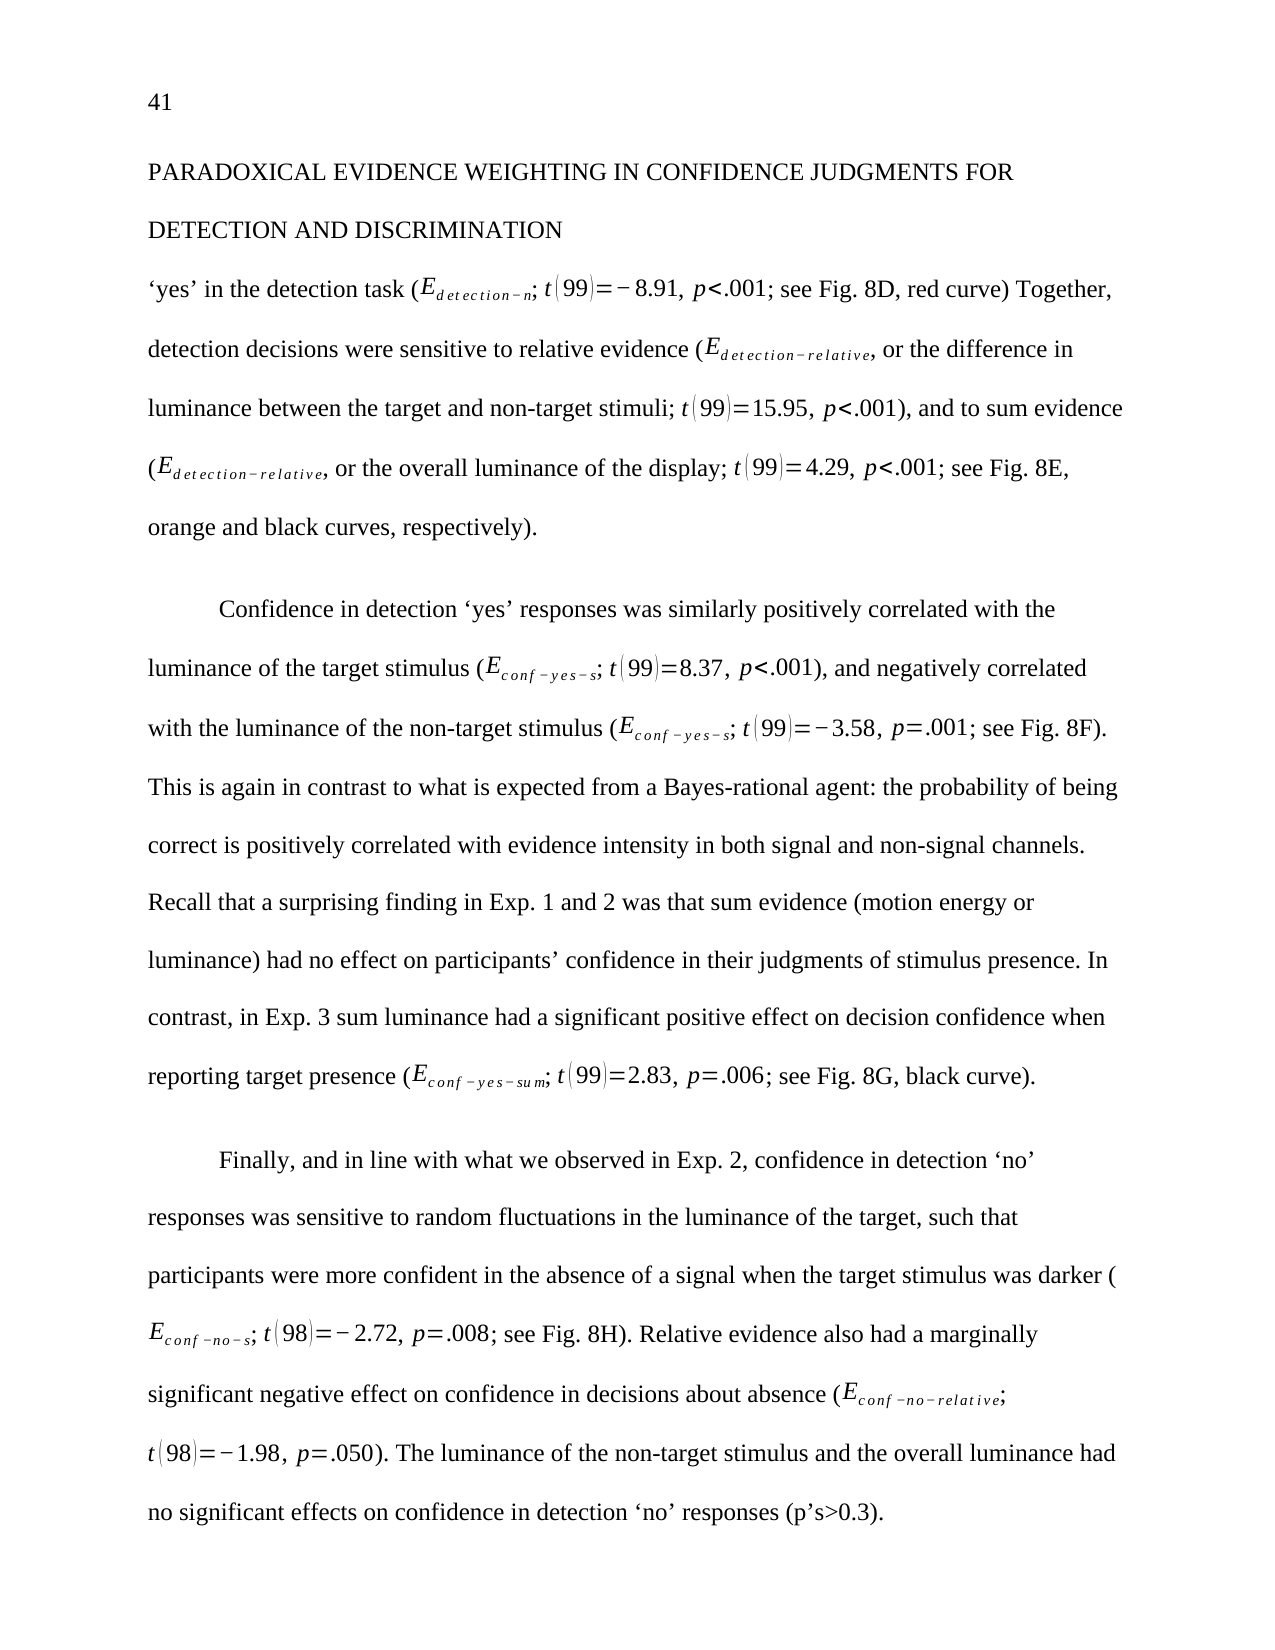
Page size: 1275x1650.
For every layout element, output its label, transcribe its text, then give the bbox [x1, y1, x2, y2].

text Finally, and in line with what we observed in Exp. 2, confidence in detection ‘no’ responses was sensitive to random fluctuations in the luminance of the target, such that participants were more confident in the absence of a signal when the target stimulus was darker (; , ; see Fig. 8H). Relative evidence also had a marginally significant negative effect on confidence in decisions about absence (; , ). The luminance of the non-target stimulus and the overall luminance had no significant effects on confidence in detection ‘no’ responses (p’s>0.3). [148, 1145, 1127, 1526]
text Confidence in detection ‘yes’ responses was similarly positively correlated with the luminance of the target stimulus (; , ), and negatively correlated with the luminance of the non-target stimulus (; , ; see Fig. 8F). This is again in contrast to what is expected from a Bayes-rational agent: the probability of being correct is positively correlated with evidence intensity in both signal and non-signal channels. Recall that a surprising finding in Exp. 1 and 2 was that sum evidence (motion energy or luminance) had no effect on participants’ confidence in their judgments of stimulus presence. In contrast, in Exp. 3 sum luminance had a significant positive effect on decision confidence when reporting target presence (; , ; see Fig. 8G, black curve). [148, 594, 1127, 1091]
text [148, 272, 1127, 541]
